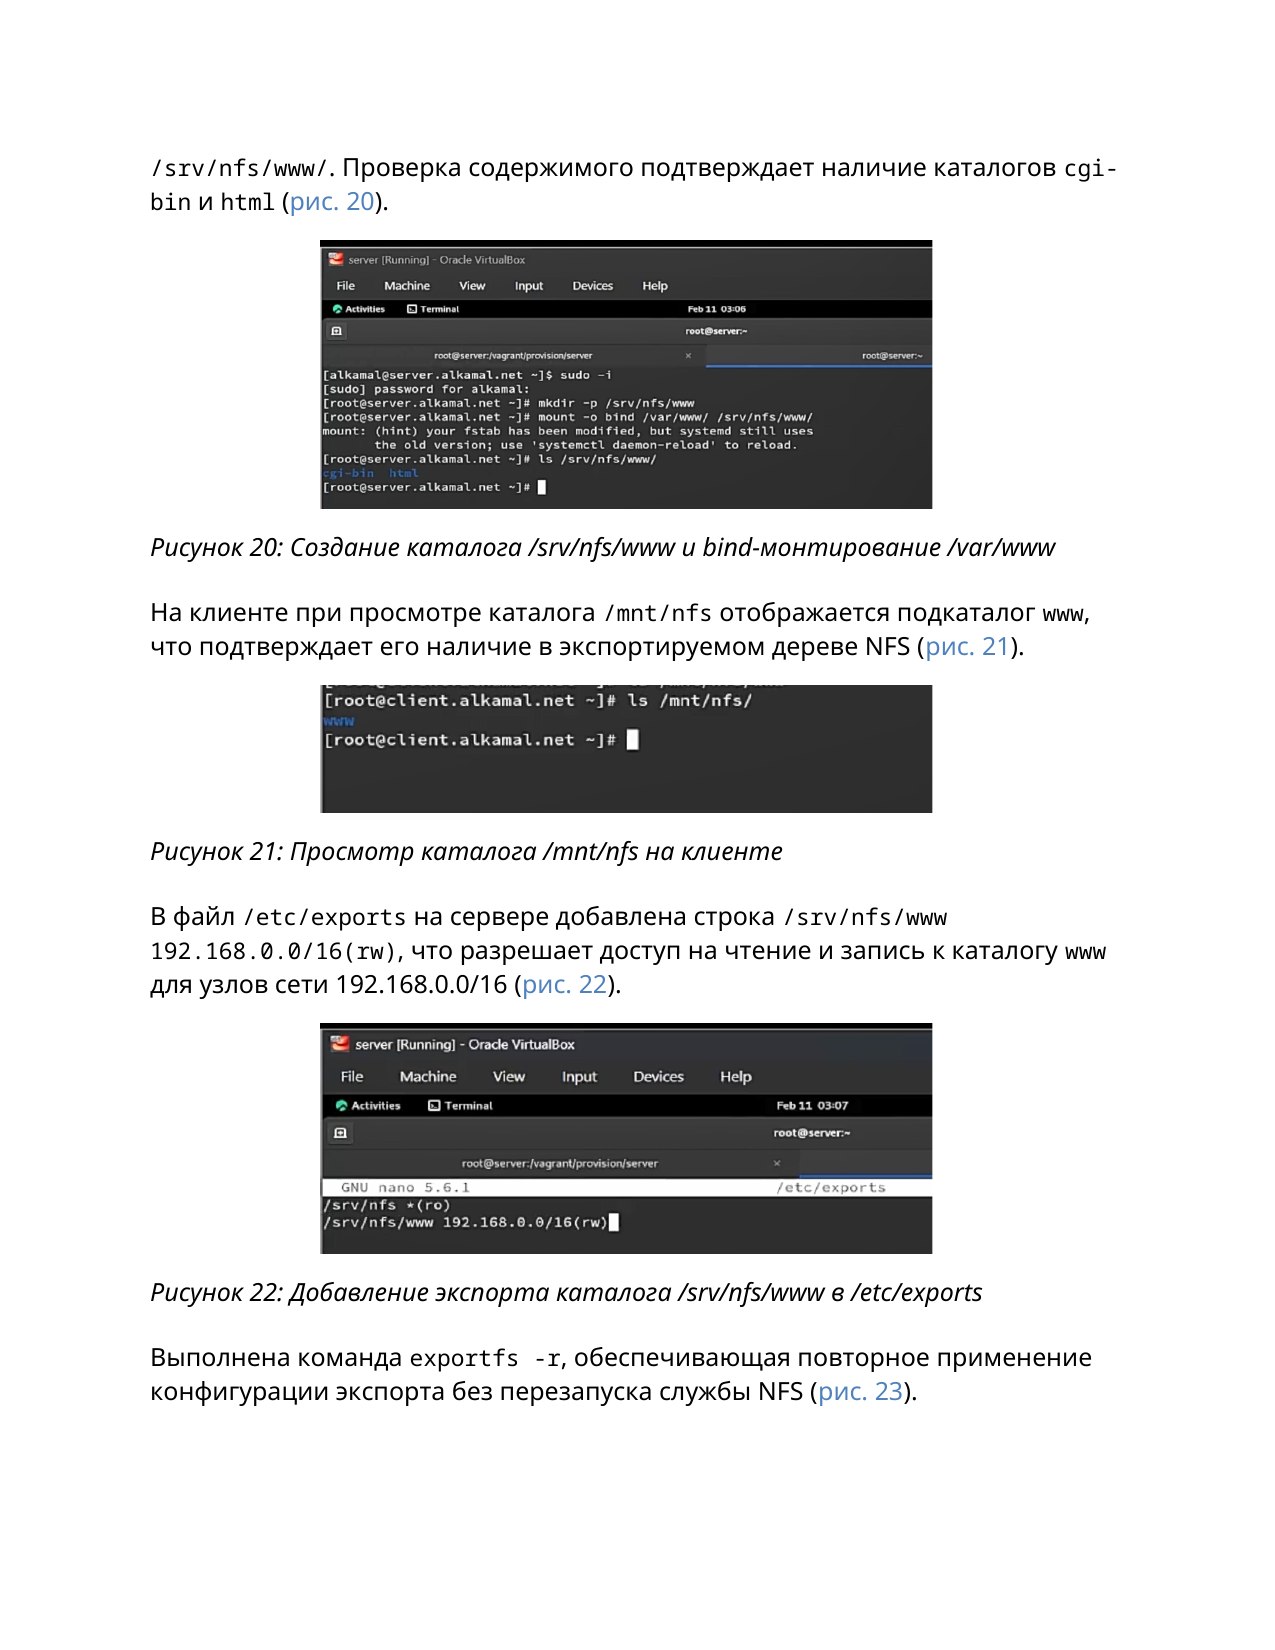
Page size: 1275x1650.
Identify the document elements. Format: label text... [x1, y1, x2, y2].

text Выполнена команда exportfs -r, обеспечивающая повторное применение конфигурации экспорта без перезапуска службы NFS (рис. 23). [150, 1340, 1125, 1408]
text На клиенте при просмотре каталога /mnt/nfs отображается подкаталог www, что подтверждает его наличие в экспортируемом дереве NFS (рис. 21). [150, 594, 1125, 663]
table_header Рисунок 20: Создание каталога /srv/nfs/www и bind-монтирование /var/www [139, 237, 1114, 576]
picture [320, 685, 933, 813]
table_header Рисунок 22: Добавление экспорта каталога /srv/nfs/www в /etc/exports [139, 1020, 1114, 1321]
picture [320, 240, 933, 509]
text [150, 150, 1125, 218]
text В файл /etc/exports на сервере добавлена строка /srv/nfs/www 192.168.0.0/16(rw), что разрешает доступ на чтение и запись к каталогу www для узлов сети 192.168.0.0/16 (рис. 22). [150, 899, 1125, 1001]
picture [320, 1023, 933, 1254]
table_header Рисунок 21: Просмотр каталога /mnt/nfs на клиенте [139, 681, 1114, 880]
